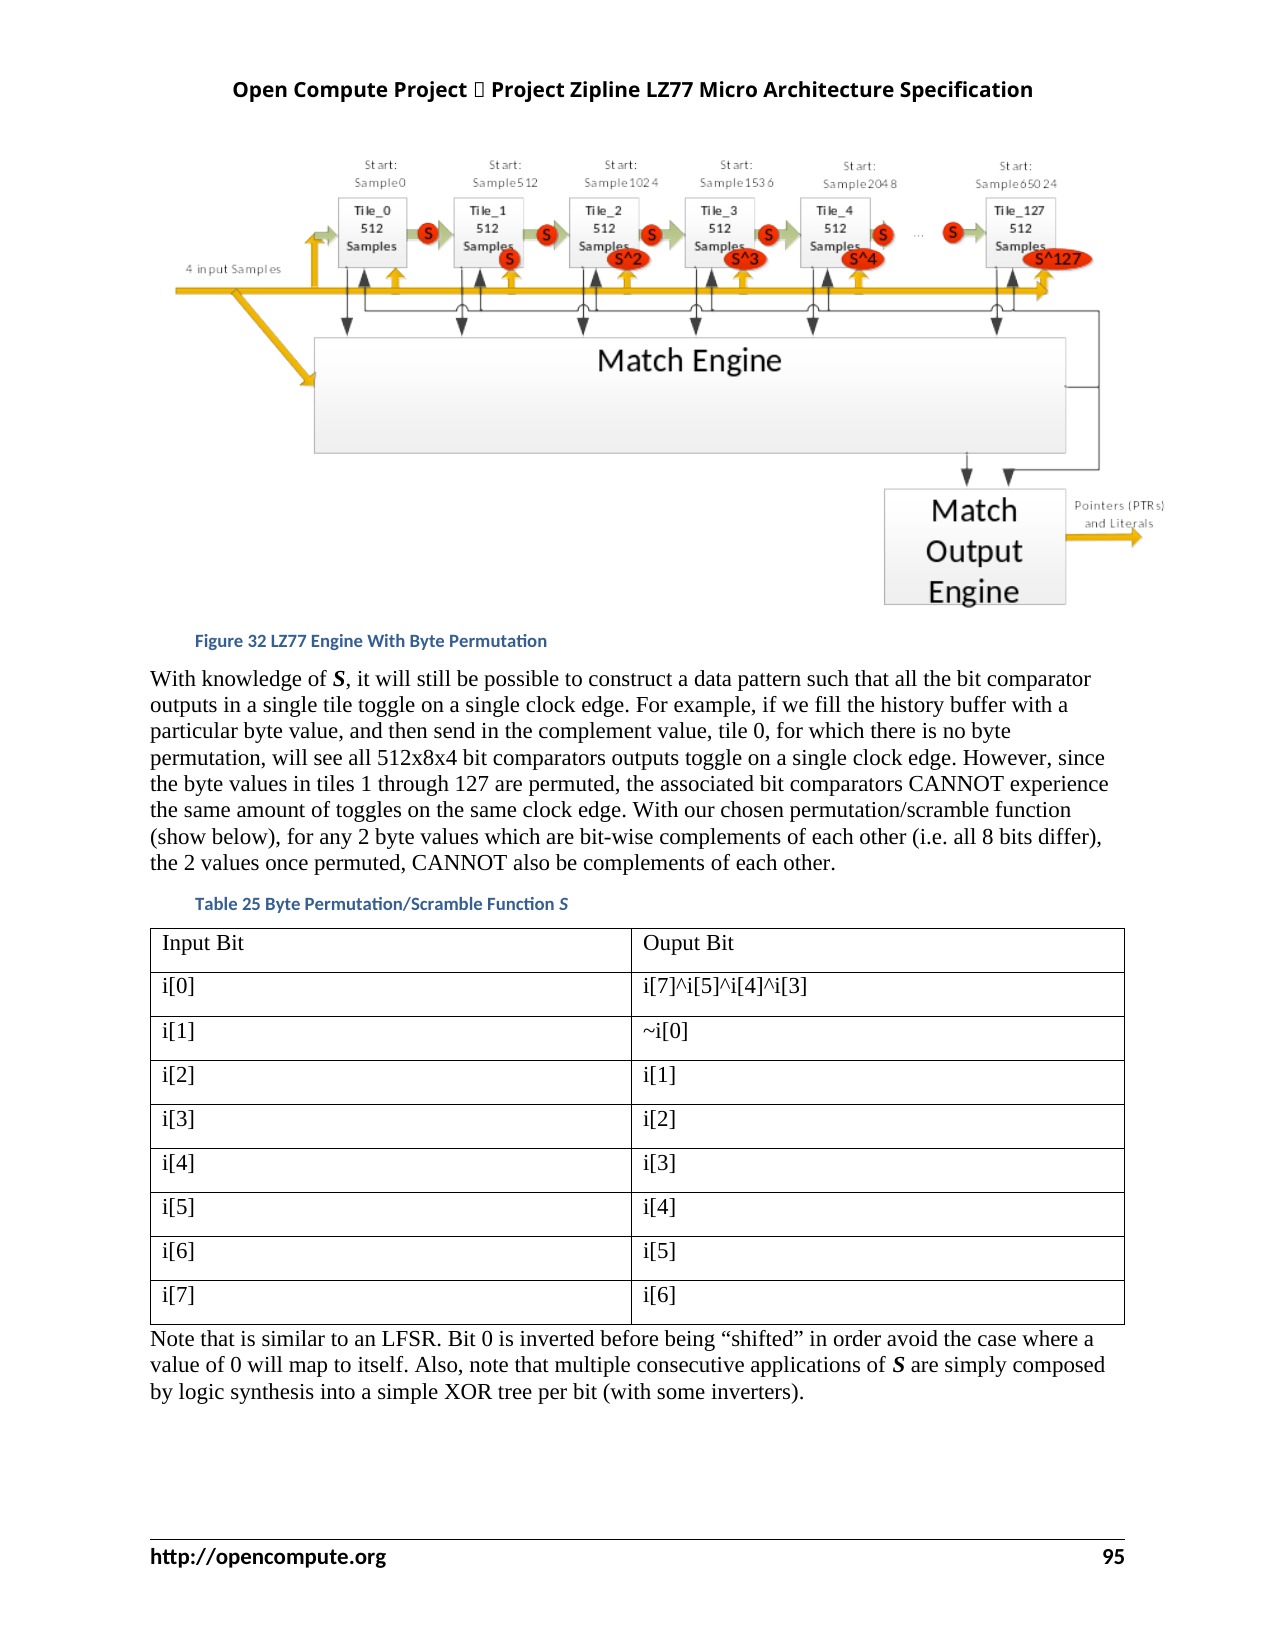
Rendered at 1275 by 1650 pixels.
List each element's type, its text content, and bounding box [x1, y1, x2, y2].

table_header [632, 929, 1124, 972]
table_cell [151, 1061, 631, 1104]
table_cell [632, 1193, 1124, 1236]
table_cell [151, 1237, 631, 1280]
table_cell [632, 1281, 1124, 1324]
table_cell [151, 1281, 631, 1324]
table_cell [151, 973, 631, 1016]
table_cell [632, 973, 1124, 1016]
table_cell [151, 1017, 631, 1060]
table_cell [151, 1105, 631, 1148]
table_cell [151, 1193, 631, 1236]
text Note that is similar to an LFSR. Bit 0 is inverted before being “shifted” in order avoid the case where a value of 0 will map to itself. Also, note that multiple consecutive applications of S are simply composed by logic synthesis into a simple XOR tree per bit (with some inverters). [150, 1325, 1125, 1404]
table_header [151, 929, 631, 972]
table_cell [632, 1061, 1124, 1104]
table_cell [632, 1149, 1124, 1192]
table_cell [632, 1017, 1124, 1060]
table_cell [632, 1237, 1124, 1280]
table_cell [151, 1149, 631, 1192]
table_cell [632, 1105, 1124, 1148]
text With knowledge of S, it will still be possible to construct a data pattern such that all the bit comparator outputs in a single tile toggle on a single clock edge. For example, if we fill the history buffer with a particular byte value, and then send in the complement value, tile 0, for which there is no byte permutation, will see all 512x8x4 bit comparators outputs toggle on a single clock edge. However, since the byte values in tiles 1 through 127 are permuted, the associated bit comparators CANNOT experience the same amount of toggles on the same clock edge. With our chosen permutation/scramble function (show below), for any 2 byte values which are bit-wise complements of each other (i.e. all 8 bits differ), the 2 values once permuted, CANNOT also be complements of each other. [150, 664, 1125, 875]
